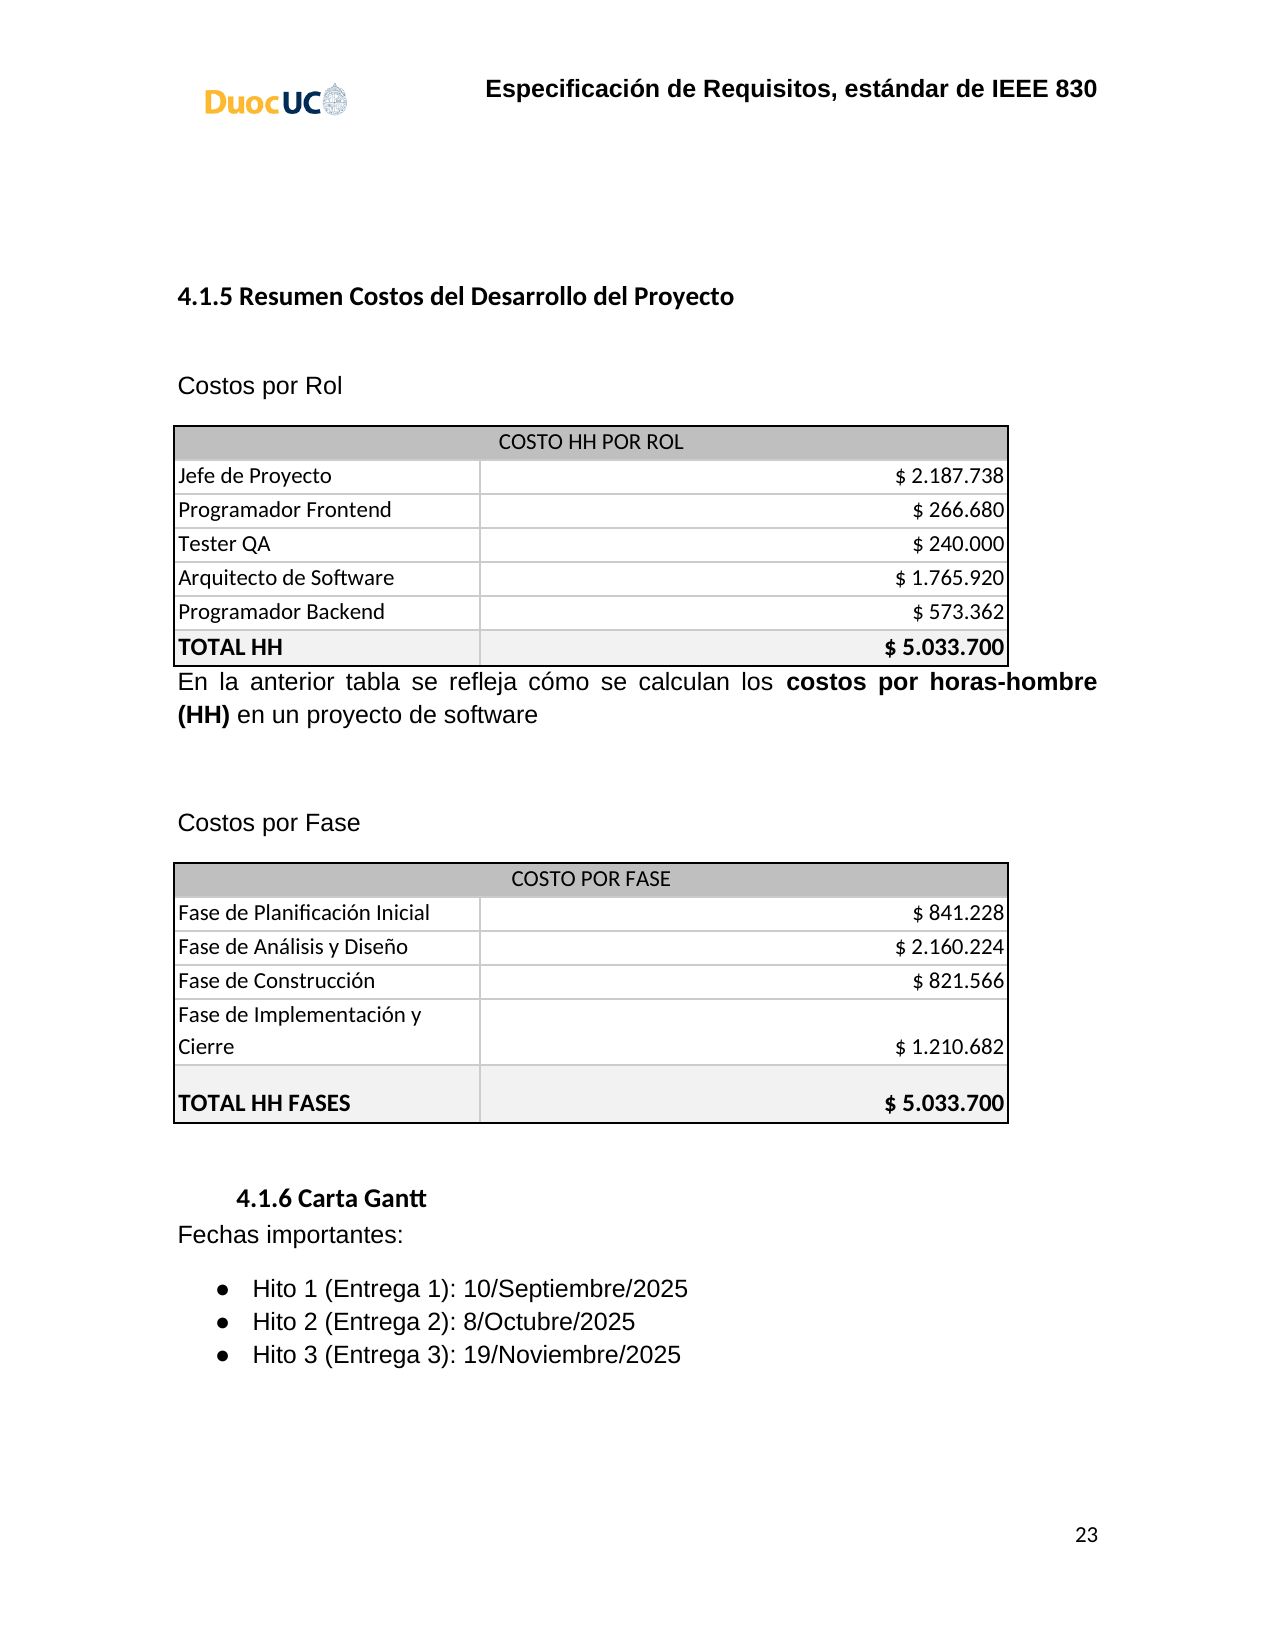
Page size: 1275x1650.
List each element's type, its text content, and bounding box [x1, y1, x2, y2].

table_cell $ 2.160.224 [481, 932, 1007, 964]
list Hito 3 (Entrega 3): 19/Noviembre/2025 [215, 1340, 1098, 1369]
table_cell $ 266.680 [481, 495, 1007, 527]
table_cell Programador Backend [175, 597, 479, 629]
table_cell Fase de Análisis y Diseño [175, 932, 479, 964]
table_cell Jefe de Proyecto [175, 461, 479, 493]
table_cell $ 240.000 [481, 529, 1007, 561]
table_cell Tester QA [175, 529, 479, 561]
table_cell $ 1.765.920 [481, 563, 1007, 595]
table_cell Fase de Planificación Inicial [175, 898, 479, 930]
text Fechas importantes: [177, 1220, 1098, 1249]
table_cell $ 821.566 [481, 966, 1007, 998]
text Costos por Rol [177, 371, 1098, 400]
table_cell $ 5.033.700 [481, 631, 1007, 665]
table_cell $ 1.210.682 [481, 1000, 1007, 1064]
table_cell TOTAL HH [175, 631, 479, 665]
subtitle 4.1.5 Resumen Costos del Desarrollo del Proyecto [177, 279, 1098, 312]
list Hito 2 (Entrega 2): 8/Octubre/2025 [215, 1307, 1098, 1336]
table_cell TOTAL HH FASES [175, 1066, 479, 1122]
subtitle 4.1.6 Carta Gantt [236, 1181, 1098, 1214]
table_cell $ 2.187.738 [481, 461, 1007, 493]
table_cell $ 573.362 [481, 597, 1007, 629]
text En la anterior tabla se refleja cómo se calculan los costos por horas-hombre (HH) en un proyecto de software [177, 667, 1098, 729]
table_cell Fase de Implementación y Cierre [175, 1000, 479, 1064]
table_cell $ 841.228 [481, 898, 1007, 930]
table_cell $ 5.033.700 [481, 1066, 1007, 1122]
table_cell Programador Frontend [175, 495, 479, 527]
table_cell Arquitecto de Software [175, 563, 479, 595]
table_header COSTO HH POR ROL [175, 427, 1007, 459]
text Costos por Fase [177, 808, 1098, 837]
picture [198, 79, 352, 118]
table_cell Fase de Construcción [175, 966, 479, 998]
table_header COSTO POR FASE [175, 864, 1007, 896]
list Hito 1 (Entrega 1): 10/Septiembre/2025 [215, 1274, 1098, 1303]
